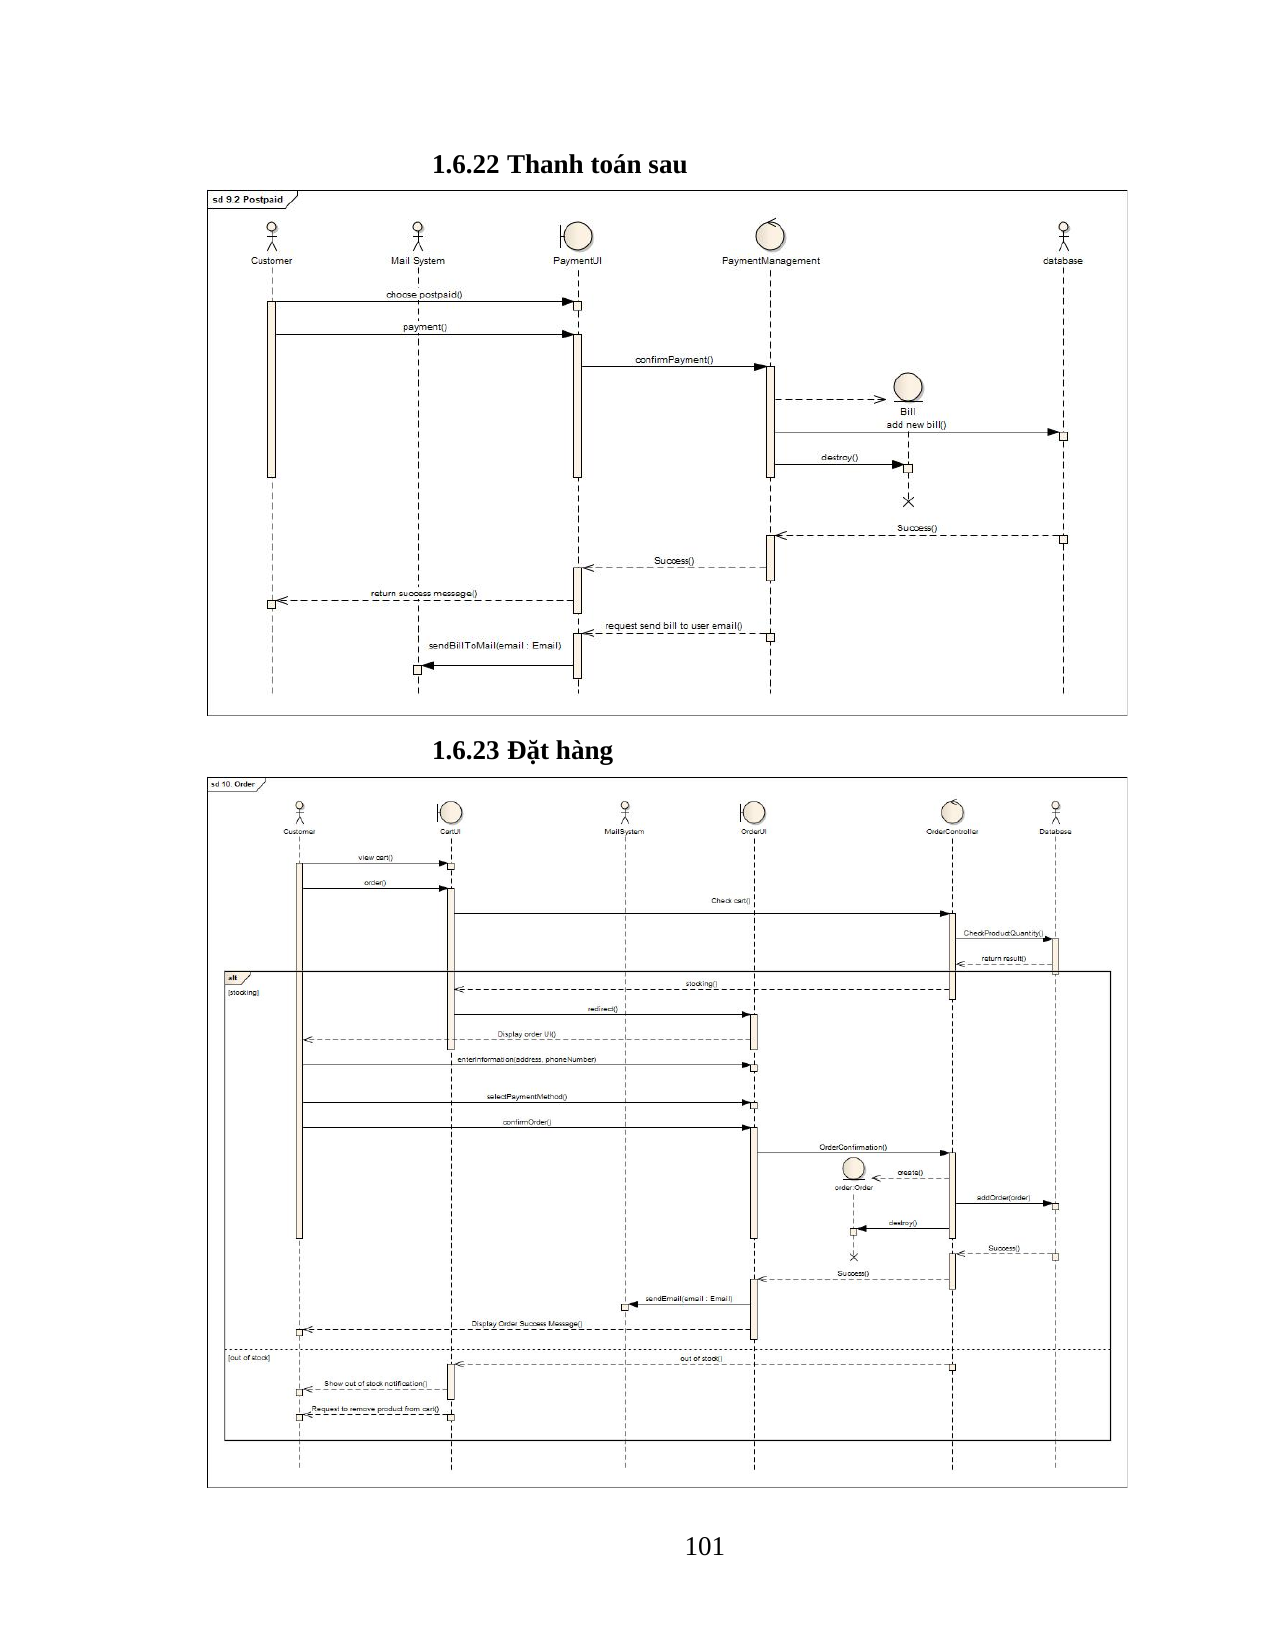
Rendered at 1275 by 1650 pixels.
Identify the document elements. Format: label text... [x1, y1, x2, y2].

picture [206, 776, 1128, 1488]
picture [206, 189, 1128, 716]
subtitle Thanh toán sau [357, 148, 1127, 179]
subtitle Đặt hàng [357, 734, 1127, 766]
